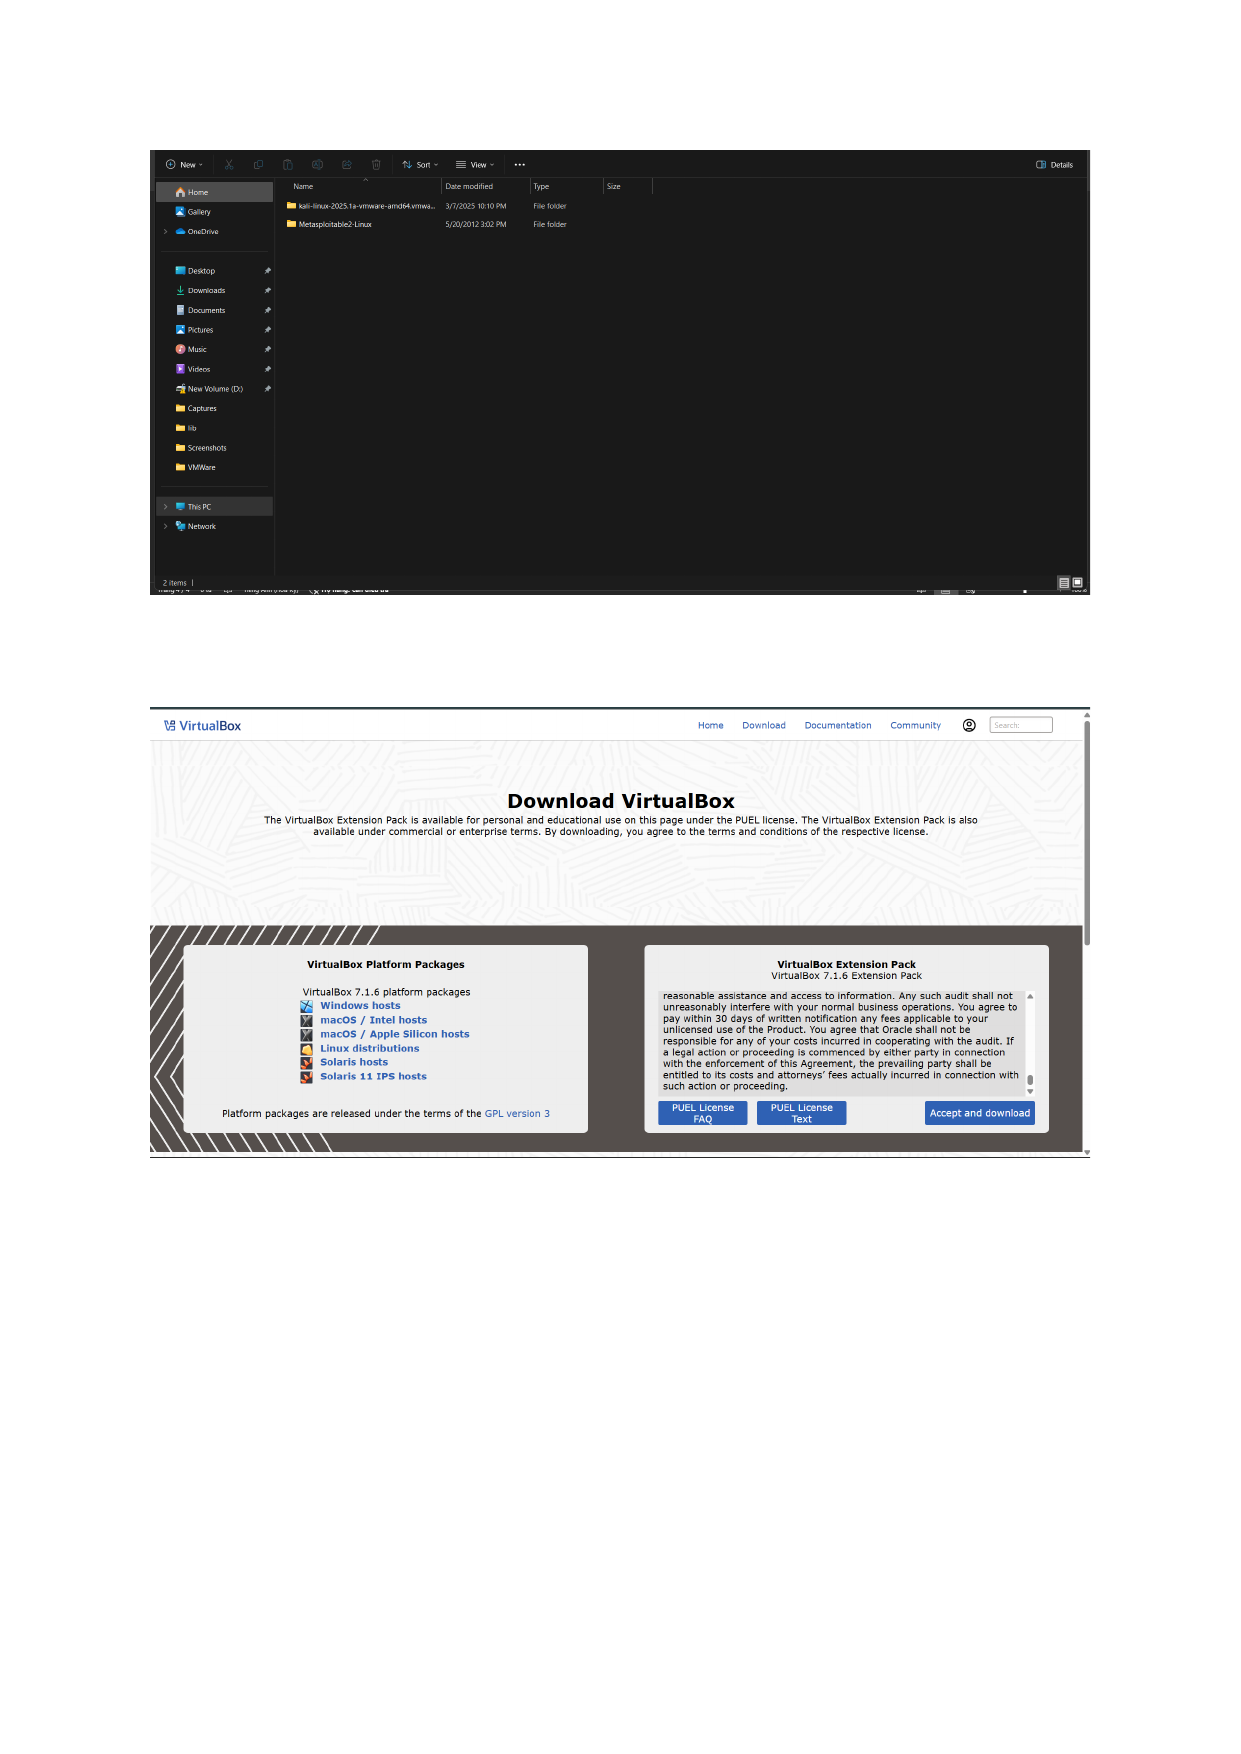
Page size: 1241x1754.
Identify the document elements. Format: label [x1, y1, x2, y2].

picture [150, 150, 1091, 595]
picture [150, 707, 1091, 1158]
